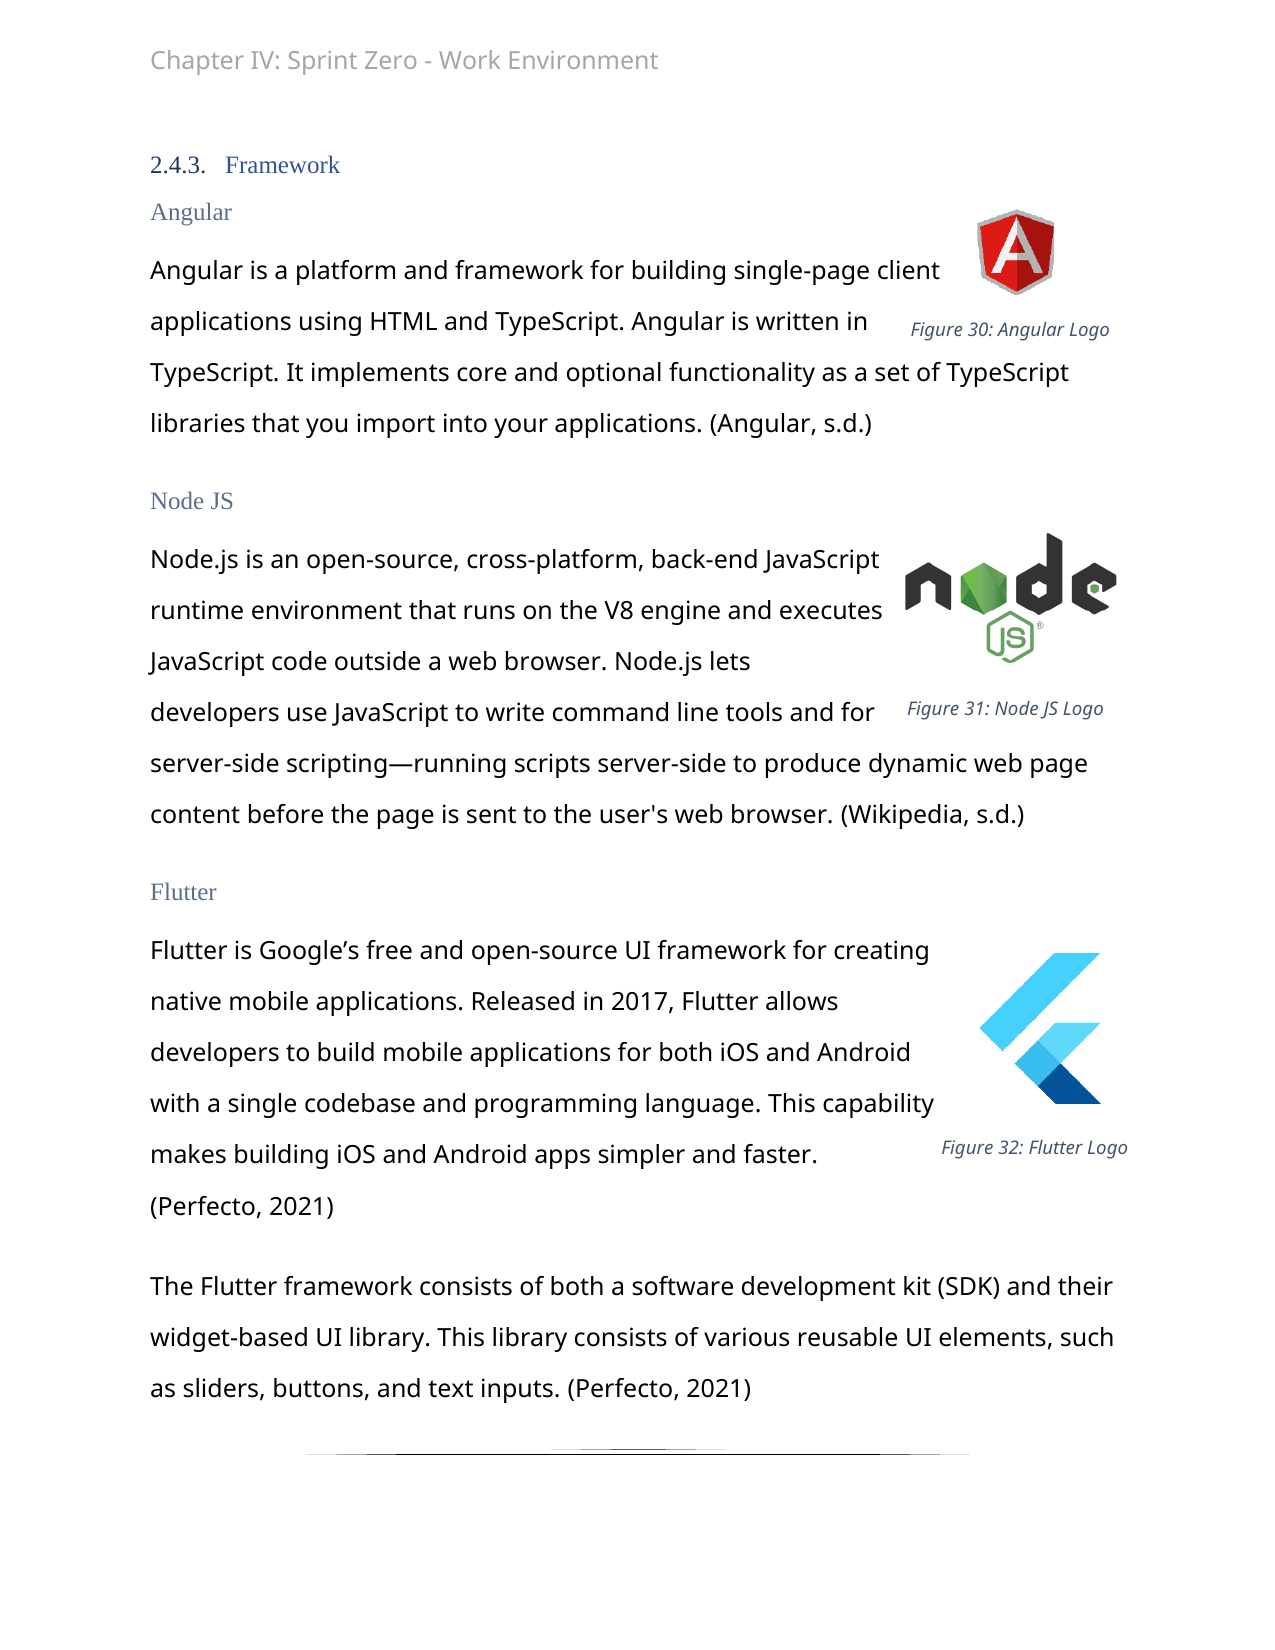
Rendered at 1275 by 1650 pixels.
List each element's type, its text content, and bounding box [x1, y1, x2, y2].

subtitle Flutter [150, 877, 1125, 906]
text The Flutter framework consists of both a software development kit (SDK) and their widget-based UI library. This library consists of various reusable UI elements, such as sliders, buttons, and text inputs. [150, 1268, 1125, 1404]
subtitle Framework [150, 150, 1125, 179]
subtitle Node JS [150, 486, 1125, 515]
picture [965, 953, 1116, 1104]
text Node.js is an open-source, cross-platform, back-end JavaScript runtime environment that runs on the V8 engine and executes JavaScript code outside a web browser. Node.js lets developers use JavaScript to write command line tools and for server-side scripting—running scripts server-side to produce dynamic web page content before the page is sent to the user's web browser. [150, 542, 1125, 831]
text Flutter is Google’s free and open-source UI framework for creating native mobile applications. Released in 2017, Flutter allows developers to build mobile applications for both iOS and Android with a single codebase and programming language. This capability makes building iOS and Android apps simpler and faster. [150, 933, 1125, 1222]
picture [975, 209, 1054, 294]
picture [905, 533, 1117, 663]
subtitle Angular [150, 197, 1125, 226]
text Angular is a platform and framework for building single-page client applications using HTML and TypeScript. Angular is written in TypeScript. It implements core and optional functionality as a set of TypeScript libraries that you import into your applications. [150, 253, 1125, 440]
